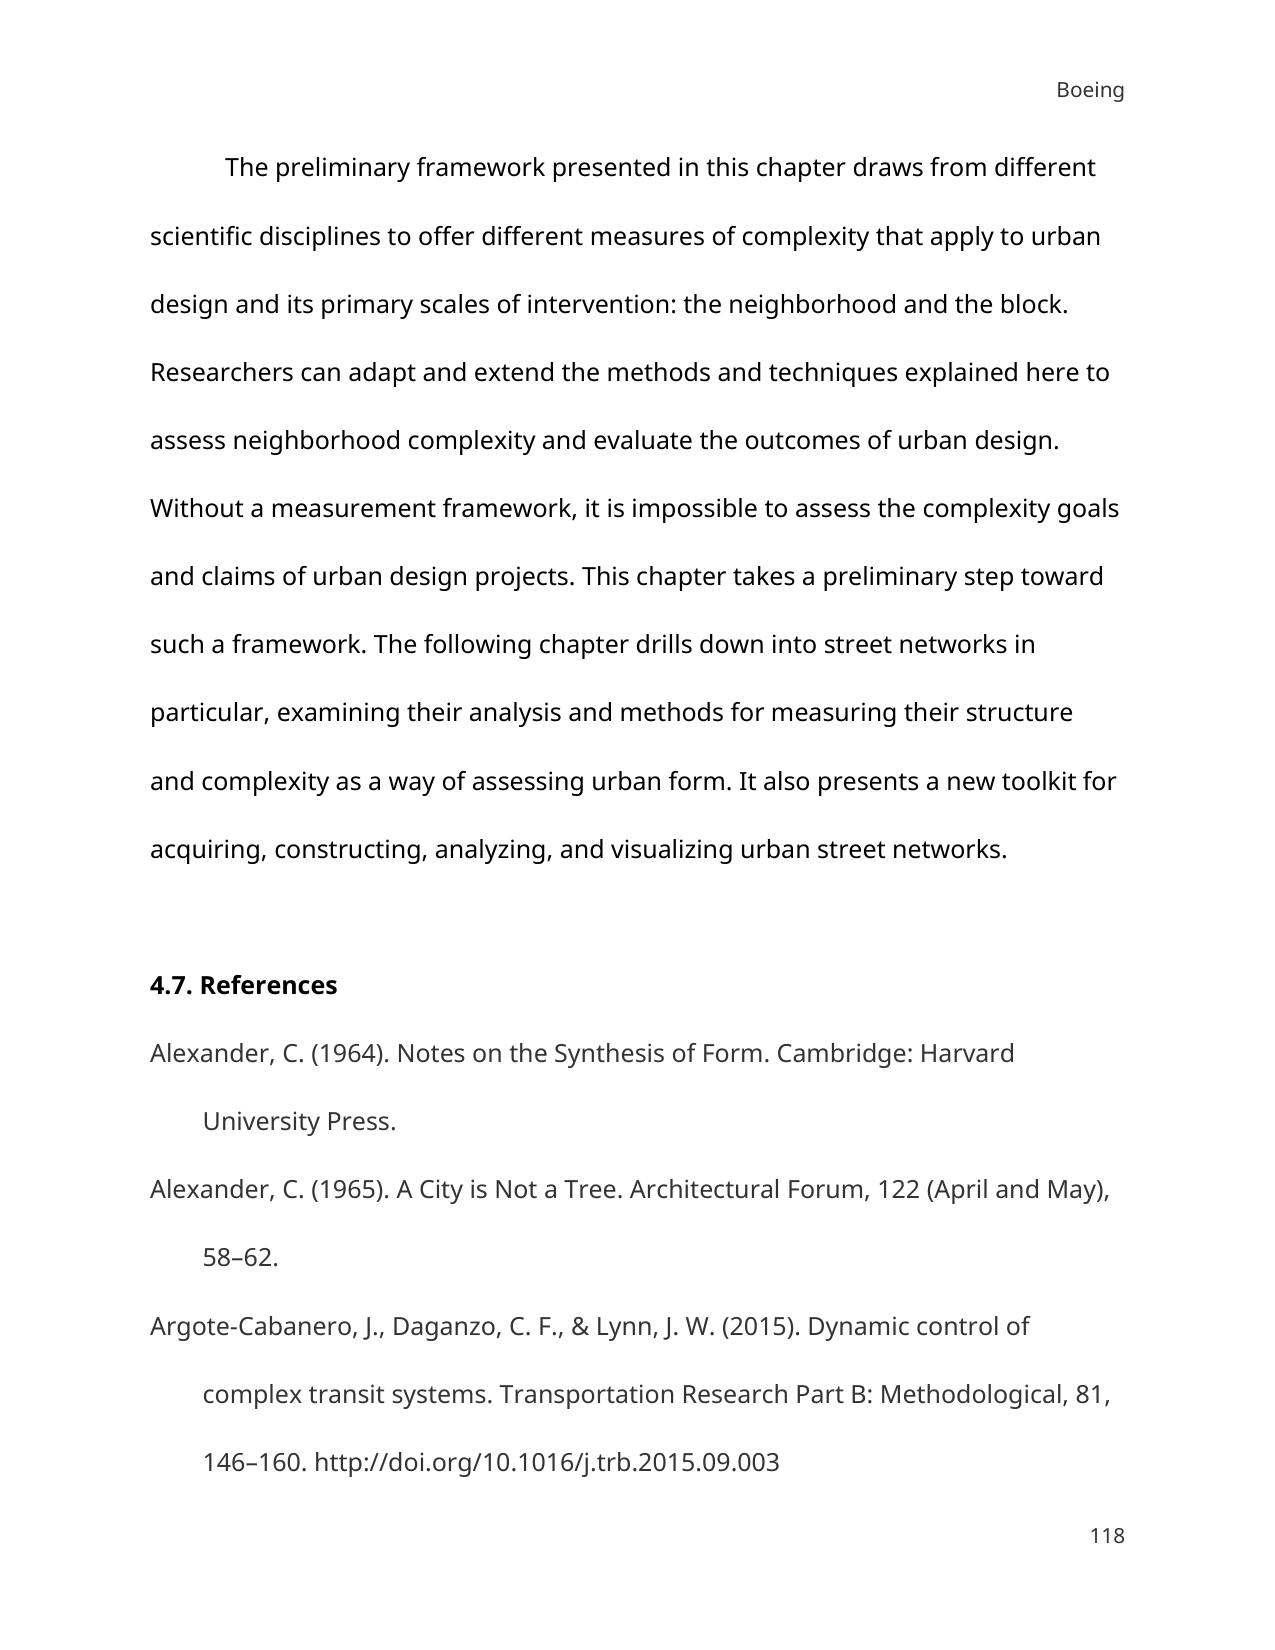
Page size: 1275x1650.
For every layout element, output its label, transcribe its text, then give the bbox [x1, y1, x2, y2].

text Argote-Cabanero, J., Daganzo, C. F., & Lynn, J. W. (2015). Dynamic control of complex transit systems. Transportation Research Part B: Methodological, 81, 146–160. http://doi.org/10.1016/j.trb.2015.09.003 [150, 1308, 1125, 1478]
subtitle References [150, 967, 1125, 1002]
text Alexander, C. (1965). A City is Not a Tree. Architectural Forum, 122 (April and May), 58–62. [150, 1172, 1125, 1274]
text The preliminary framework presented in this chapter draws from different scientific disciplines to offer different measures of complexity that apply to urban design and its primary scales of intervention: the neighborhood and the block. Researchers can adapt and extend the methods and techniques explained here to assess neighborhood complexity and evaluate the outcomes of urban design. Without a measurement framework, it is impossible to assess the complexity goals and claims of urban design projects. This chapter takes a preliminary step toward such a framework. The following chapter drills down into street networks in particular, examining their analysis and methods for measuring their structure and complexity as a way of assessing urban form. It also presents a new toolkit for acquiring, constructing, analyzing, and visualizing urban street networks. [150, 150, 1125, 865]
text Alexander, C. (1964). Notes on the Synthesis of Form. Cambridge: Harvard University Press. [150, 1036, 1125, 1138]
